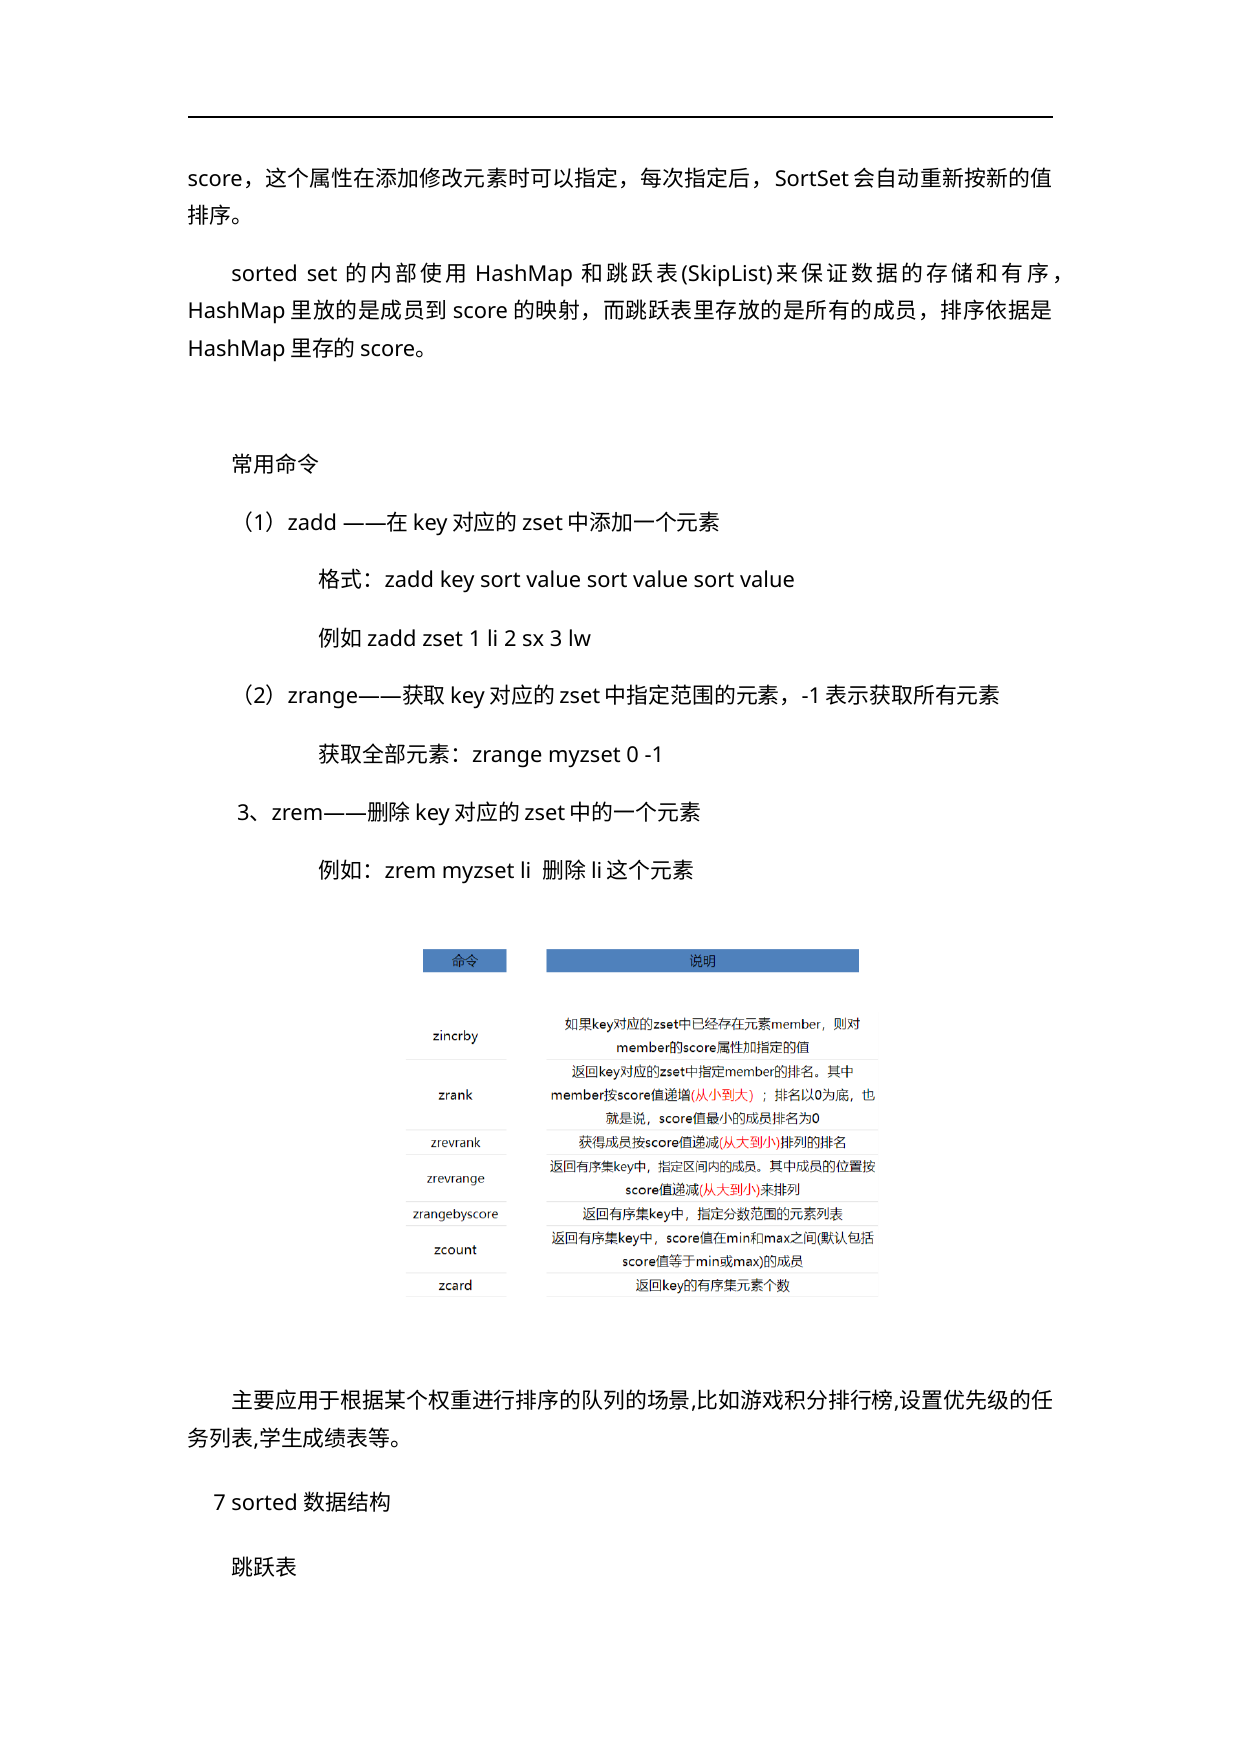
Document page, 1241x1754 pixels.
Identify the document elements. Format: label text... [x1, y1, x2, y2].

subtitle sorted 数据结构 [187, 1485, 1053, 1517]
text 例如：zrem myzset li 删除li这个元素 [187, 852, 1053, 885]
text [187, 161, 1053, 230]
text 获取全部元素：zrange myzset 0 -1 [187, 736, 1053, 769]
text （1）zadd ——在key对应的zset中添加一个元素 [187, 504, 1053, 537]
text 跳跃表 [187, 1549, 1053, 1582]
text 例如zadd zset 1 li 2 sx 3 lw [187, 620, 1053, 653]
text （2）zrange——获取key对应的zset中指定范围的元素，-1表示获取所有元素 [187, 678, 1053, 711]
text sorted set的内部使用HashMap和跳跃表(SkipList)来保证数据的存储和有序，HashMap里放的是成员到score的映射，而跳跃表里存放的是所有的成员，排序依据是HashMap里存的score。 [187, 256, 1053, 363]
text 常用命令 [187, 446, 1053, 479]
text 格式：zadd key sort value sort value sort value [187, 562, 1053, 595]
text 3、zrem——删除key对应的zset中的一个元素 [187, 794, 1053, 827]
text 主要应用于根据某个权重进行排序的队列的场景,比如游戏积分排行榜,设置优先级的任务列表,学生成绩表等。 [187, 1383, 1053, 1453]
picture [405, 910, 879, 1297]
